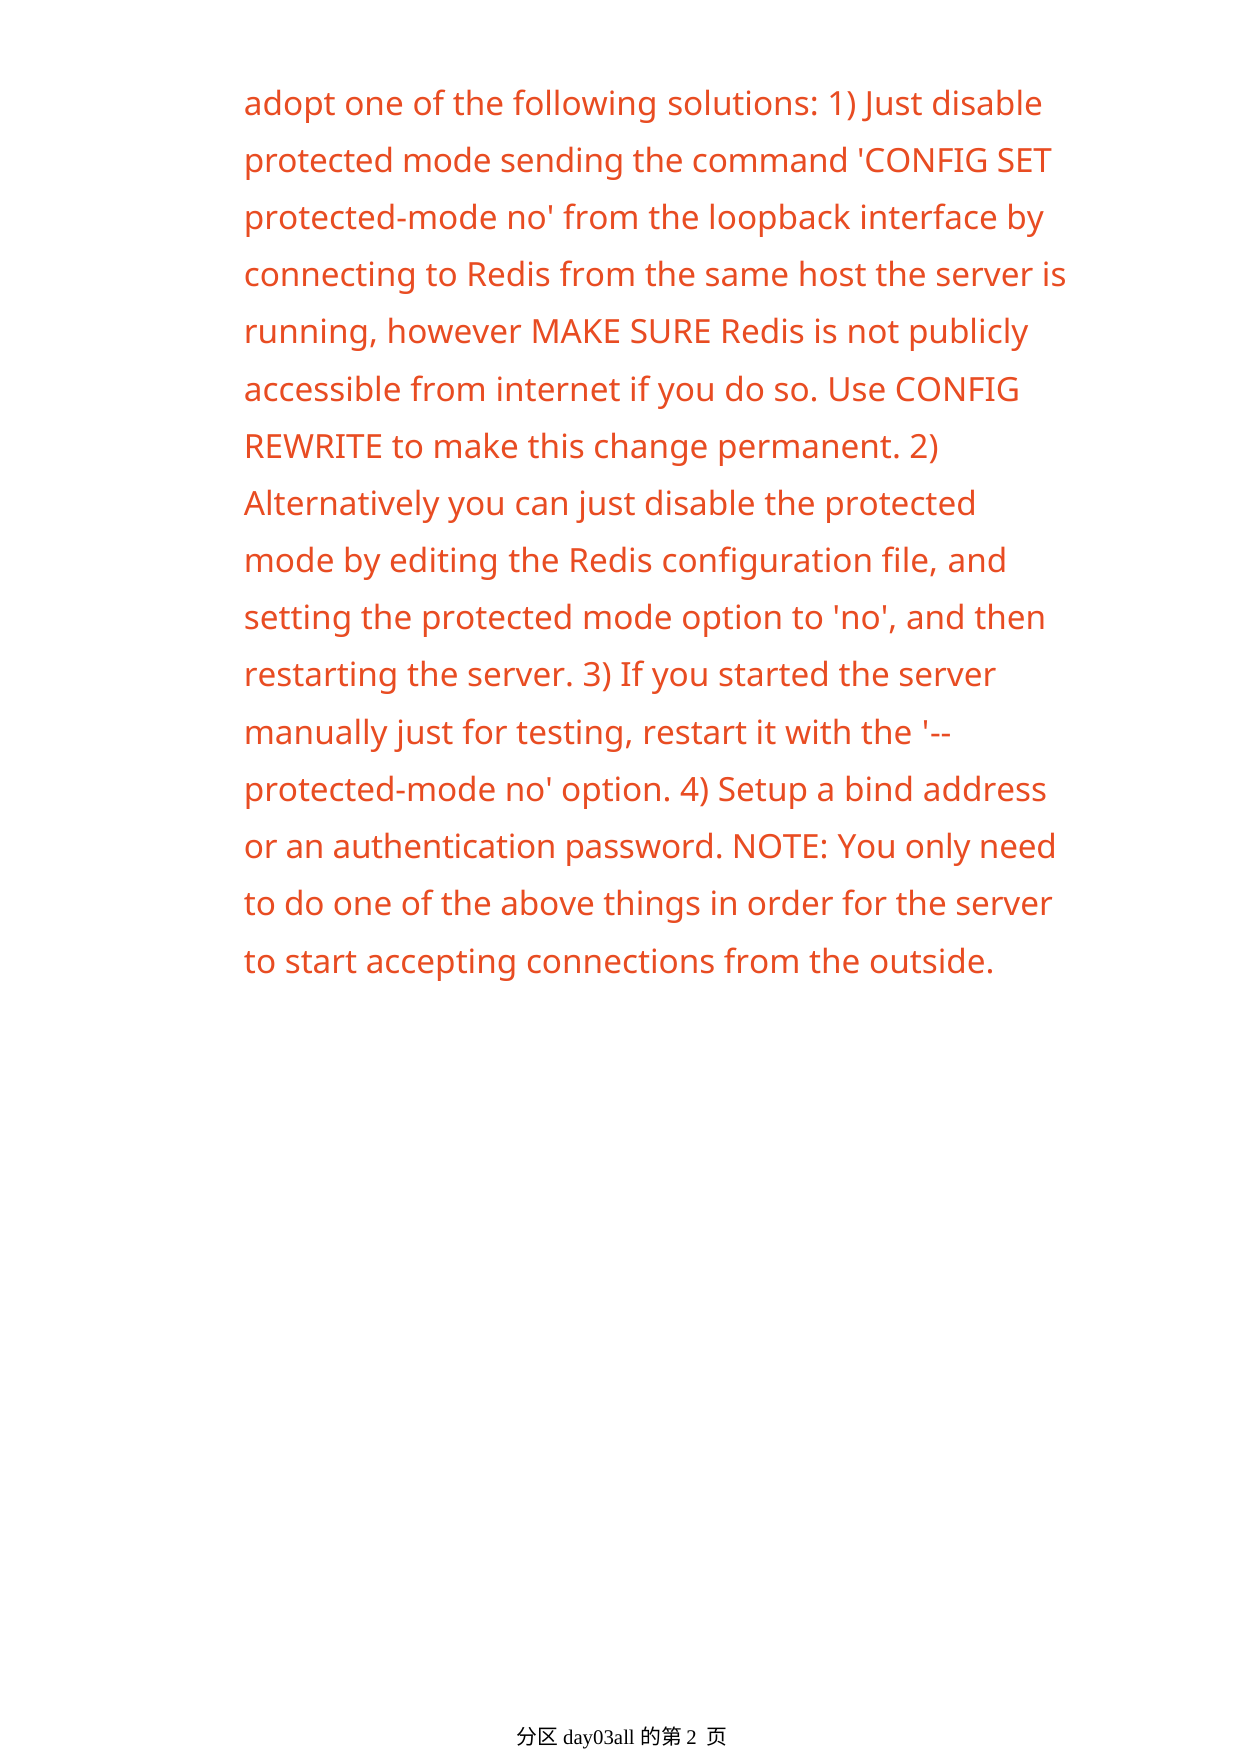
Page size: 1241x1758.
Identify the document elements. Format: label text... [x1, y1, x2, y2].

text accessible from internet if you do so. Use CONFIG [244, 366, 1086, 410]
text connecting to Redis from the same host the server is [244, 251, 1086, 296]
text setting the protected mode option to 'no', and then [244, 594, 1086, 638]
text running, however MAKE SURE Redis is not publicly [244, 309, 1086, 353]
text REWRITE to make this change permanent. 2) [244, 423, 1086, 467]
text manually just for testing, restart it with the '-- [244, 709, 1086, 753]
text mode by editing the Redis configuration file, and [244, 537, 1086, 581]
text protected-mode no' option. 4) Setup a bind address or an authentication password. NOTE: You only need to do one of the above things in order for the server to start accepting connections from the outside. [244, 755, 1086, 984]
text 分区 day03all 的第 2页 [517, 1722, 1086, 1749]
text restarting the server. 3) If you started the server [244, 652, 1086, 696]
text adopt one of the following solutions: 1) Just disable protected mode sending the command 'CONFIG SET protected-mode no' from the loopback interface by [244, 69, 1086, 241]
text Alternatively you can just disable the protected [244, 480, 1086, 524]
